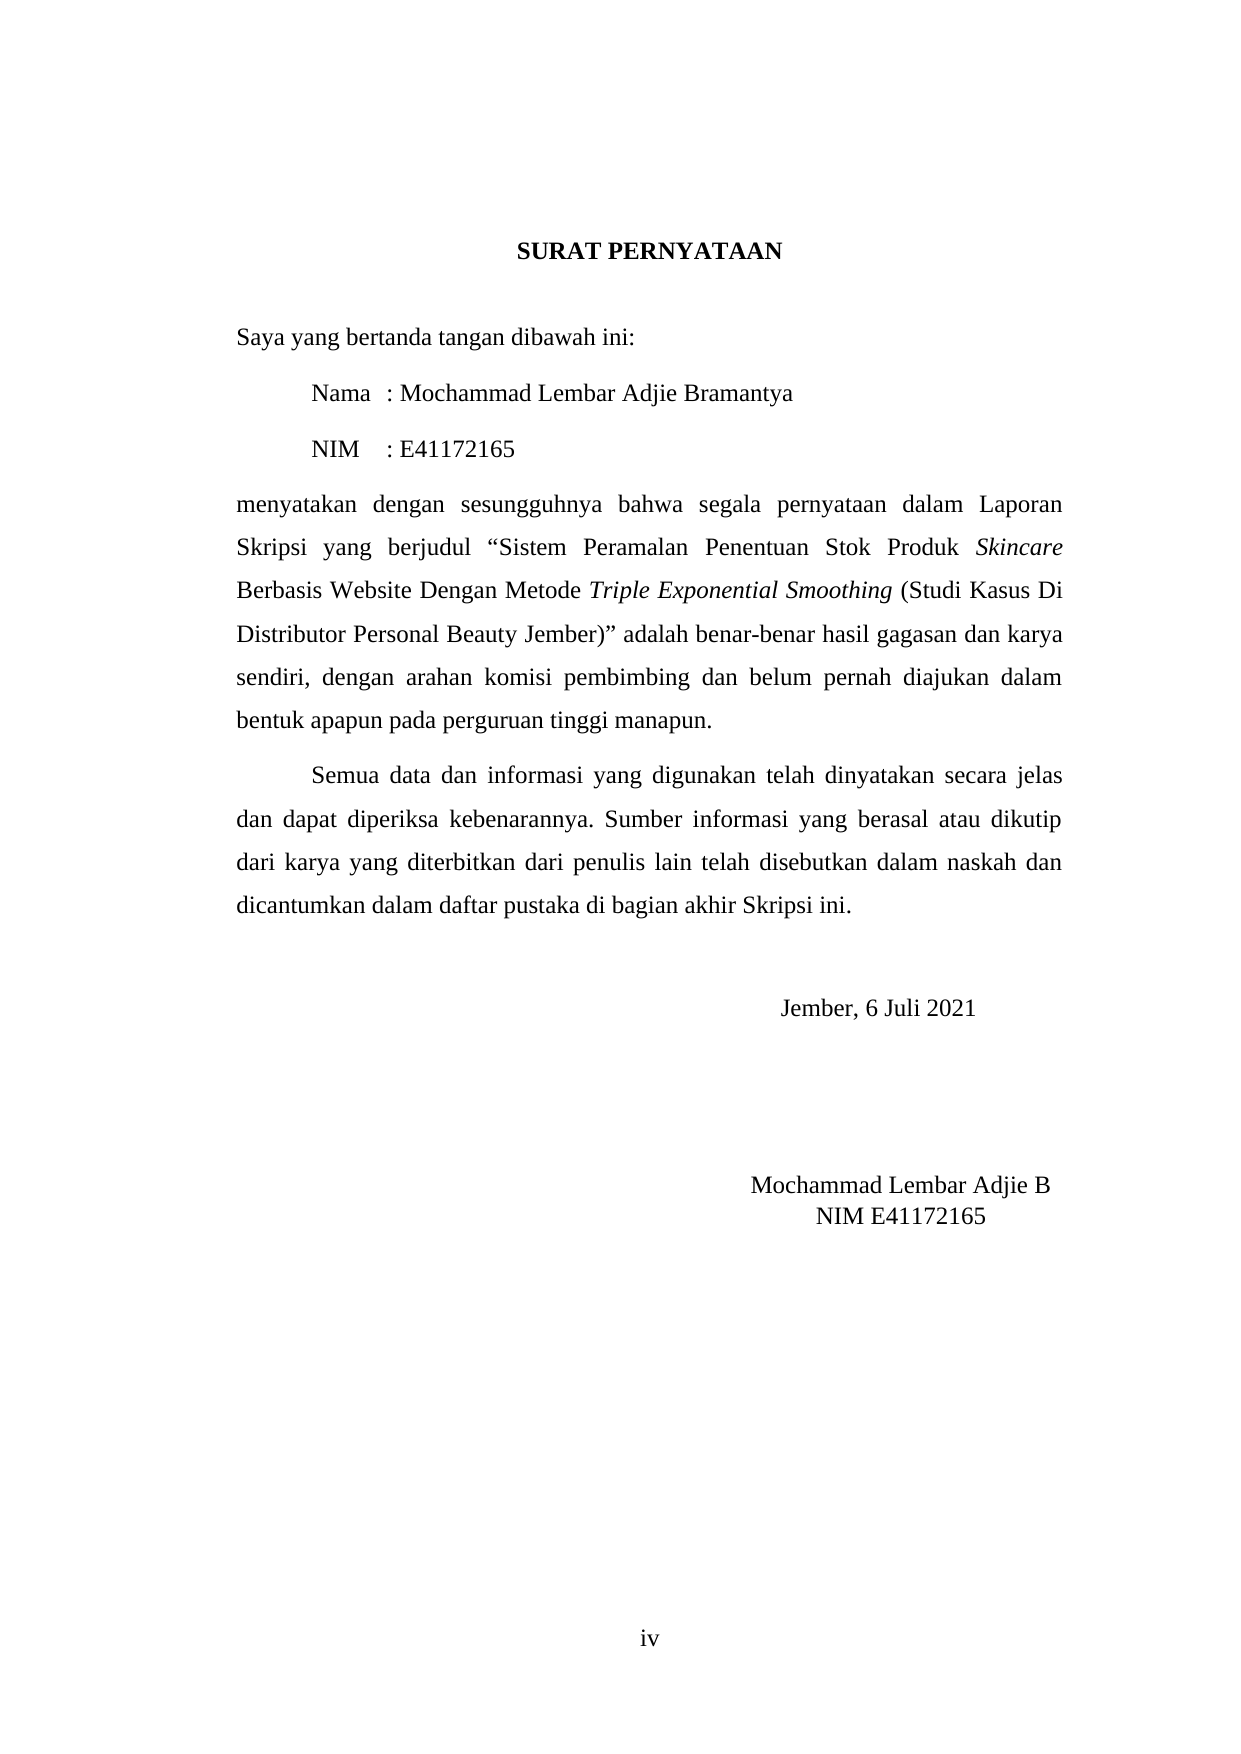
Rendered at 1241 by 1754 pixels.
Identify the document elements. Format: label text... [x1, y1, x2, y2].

text Nama : Mochammad Lembar Adjie Bramantya [311, 378, 1063, 407]
text Jember, 6 Juli 2021 [694, 993, 1063, 1022]
text Mochammad Lembar Adjie B NIM E41172165 [738, 1170, 1063, 1230]
text Saya yang bertanda tangan dibawah ini: [236, 322, 1063, 351]
subtitle SURAT PERNYATAAN [236, 236, 1063, 265]
text menyatakan dengan sesungguhnya bahwa segala pernyataan dalam Laporan Skripsi yang berjudul “Sistem Peramalan Penentuan Stok Produk Skincare Berbasis Website Dengan Metode Triple Exponential Smoothing (Studi Kasus Di Distributor Personal Beauty Jember)” adalah benar-benar hasil gagasan dan karya sendiri, dengan arahan komisi pembimbing dan belum pernah diajukan dalam bentuk apapun pada perguruan tinggi manapun. [236, 489, 1063, 734]
text NIM : E41172165 [311, 434, 1063, 462]
text Semua data dan informasi yang digunakan telah dinyatakan secara jelas dan dapat diperiksa kebenarannya. Sumber informasi yang berasal atau dikutip dari karya yang diterbitkan dari penulis lain telah disebutkan dalam naskah dan dicantumkan dalam daftar pustaka di bagian akhir Skripsi ini. [236, 761, 1063, 919]
